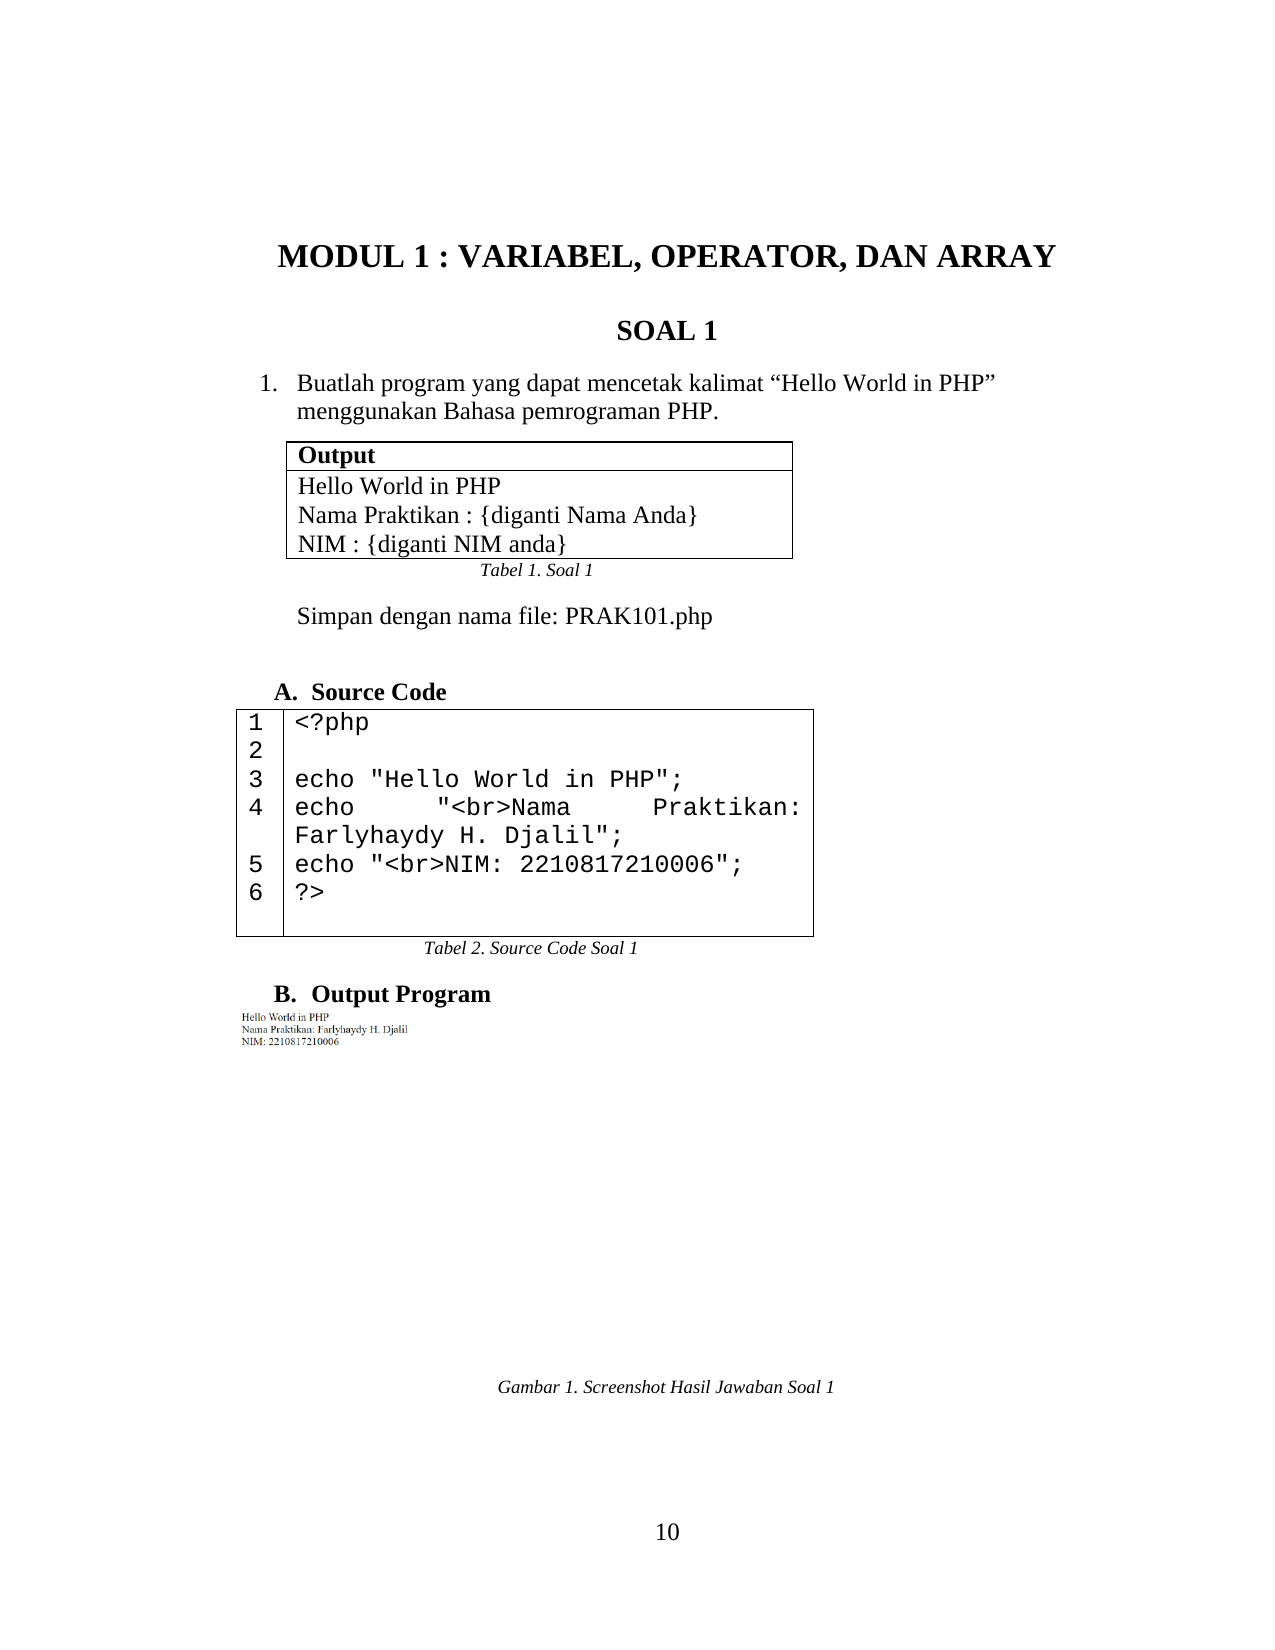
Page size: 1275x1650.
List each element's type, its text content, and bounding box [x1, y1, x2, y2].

text Tabel 1. Soal 1 [236, 558, 1098, 580]
list Buatlah program yang dapat mencetak kalimat “Hello World in PHP” menggunakan Bahasa pemrograman PHP. [259, 368, 1086, 425]
picture [236, 1010, 1098, 1374]
subtitle Source Code [274, 677, 1098, 706]
table_header Output [287, 443, 792, 470]
text Gambar 1. Screenshot Hasil Jawaban Soal 1 [236, 1376, 1098, 1398]
text Tabel 2. Source Code Soal 1 [236, 937, 1098, 959]
subtitle Output Program [274, 979, 1098, 1008]
text Simpan dengan nama file: PRAK101.php [297, 601, 1098, 630]
table_header <?php echo "Hello World in PHP"; echo "<br>Nama Praktikan: Farlyhaydy H. Djalil"; echo "<br>NIM: 2210817210006"; ?> [284, 710, 813, 936]
table_header 1 2 3 4 5 6 [237, 710, 283, 936]
subtitle SOAL 1 [236, 313, 1098, 346]
table_cell Hello World in PHP Nama Praktikan : {diganti Nama Anda} NIM : {diganti NIM anda} [287, 471, 792, 557]
subtitle MODUL 1 : VARIABEL, OPERATOR, DAN ARRAY [236, 236, 1098, 274]
